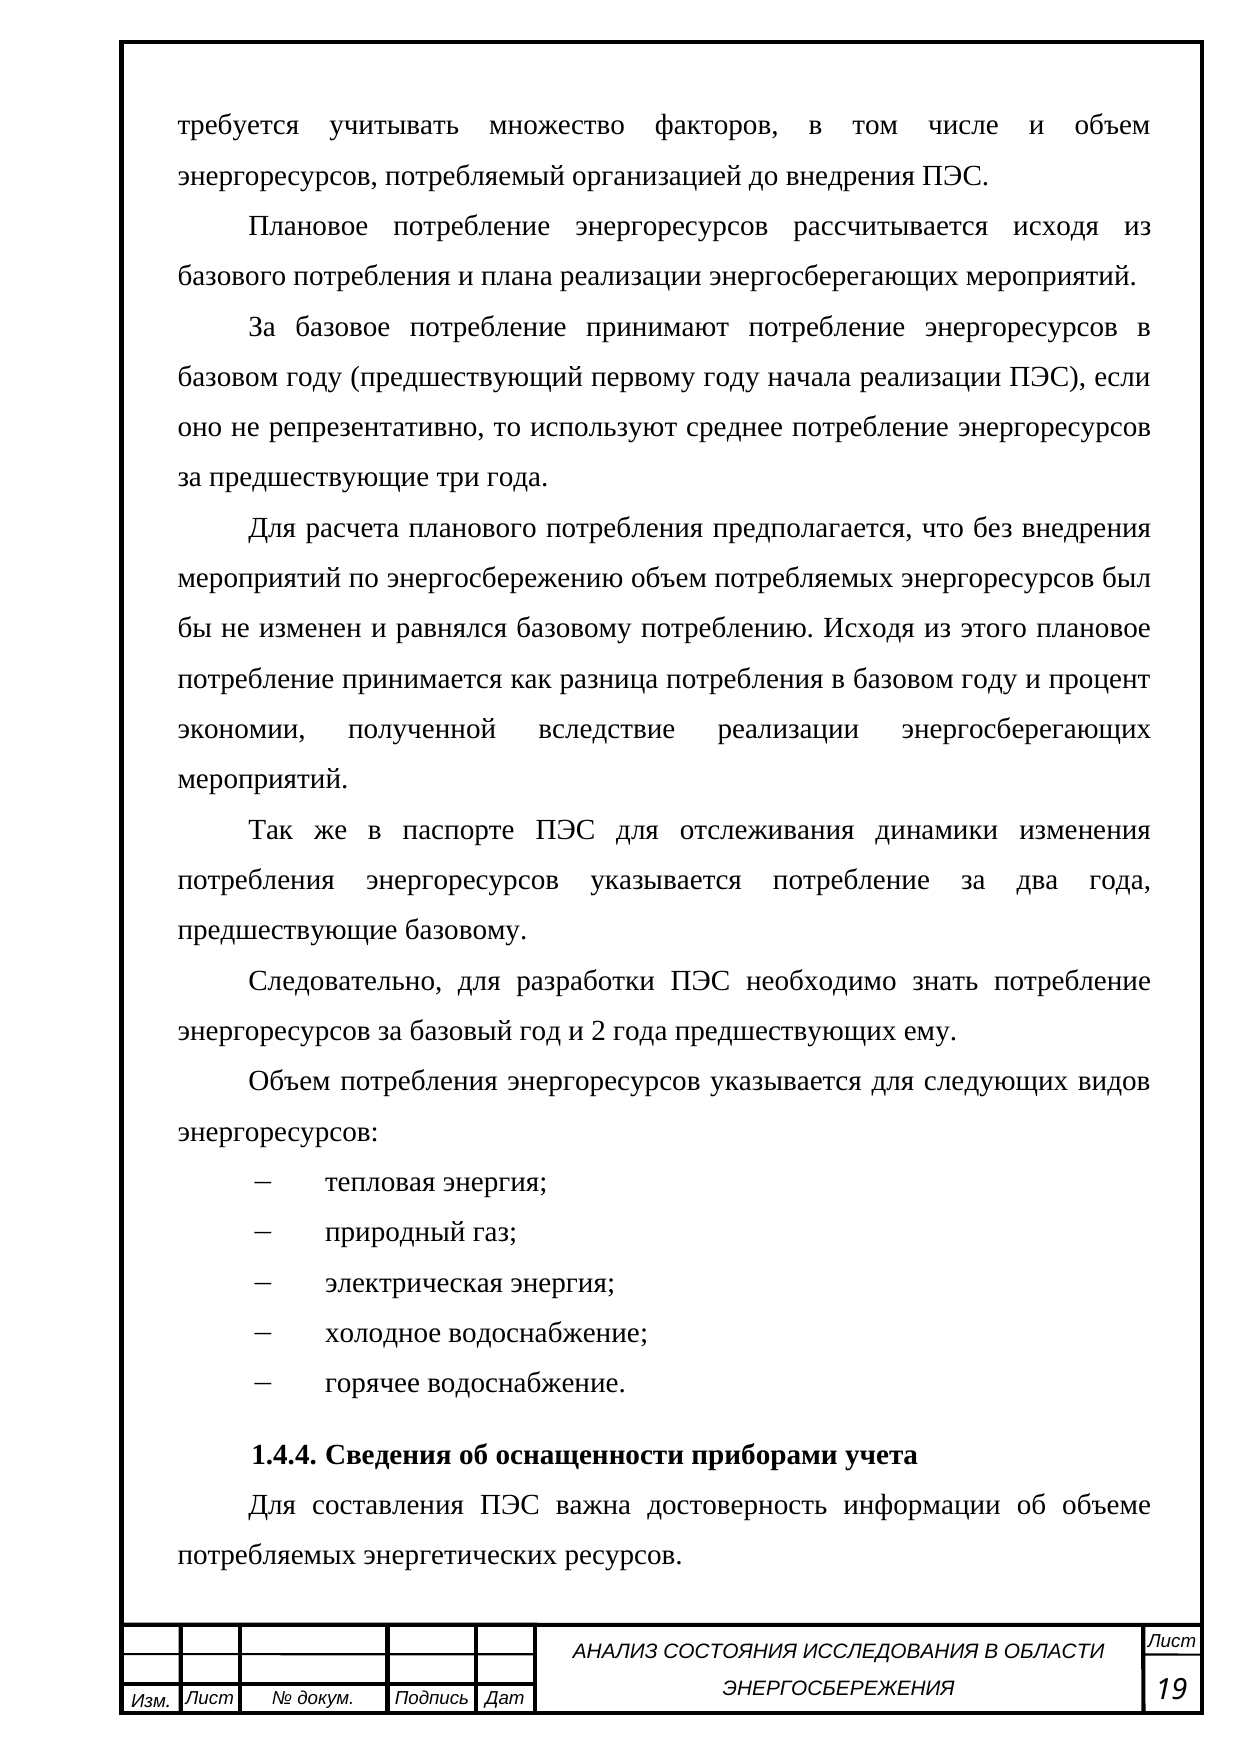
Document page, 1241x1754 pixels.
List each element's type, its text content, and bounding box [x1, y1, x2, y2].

list природный газ; [177, 1214, 1152, 1248]
text Следовательно, для разработки ПЭС необходимо знать потребление энергоресурсов за базовый год и 2 года предшествующих ему. [177, 963, 1152, 1047]
text Для составления ПЭС важна достоверность информации об объеме потребляемых энергетических ресурсов. [177, 1487, 1152, 1571]
text За базовое потребление принимают потребление энергоресурсов в базовом году (предшествующий первому году начала реализации ПЭС), если оно не репрезентативно, то используют среднее потребление энергоресурсов за предшествующие три года. [177, 309, 1152, 493]
list горячее водоснабжение. [177, 1366, 1152, 1399]
subtitle Сведения об оснащенности приборами учета [177, 1437, 1152, 1470]
list холодное водоснабжение; [177, 1315, 1152, 1349]
list электрическая энергия; [177, 1265, 1152, 1298]
text Объем потребления энергоресурсов указывается для следующих видов энергоресурсов: [177, 1063, 1152, 1147]
text Так же в паспорте ПЭС для отслеживания динамики изменения потребления энергоресурсов указывается потребление за два года, предшествующие базовому. [177, 812, 1152, 946]
text Плановое потребление энергоресурсов рассчитывается исходя из базового потребления и плана реализации энергосберегающих мероприятий. [177, 208, 1152, 292]
text Для расчета планового потребления предполагается, что без внедрения мероприятий по энергосбережению объем потребляемых энергоресурсов был бы не изменен и равнялся базовому потреблению. Исходя из этого плановое потребление принимается как разница потребления в базовом году и процент экономии, полученной вследствие реализации энергосберегающих мероприятий. [177, 510, 1152, 795]
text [177, 107, 1152, 191]
list тепловая энергия; [177, 1164, 1152, 1198]
